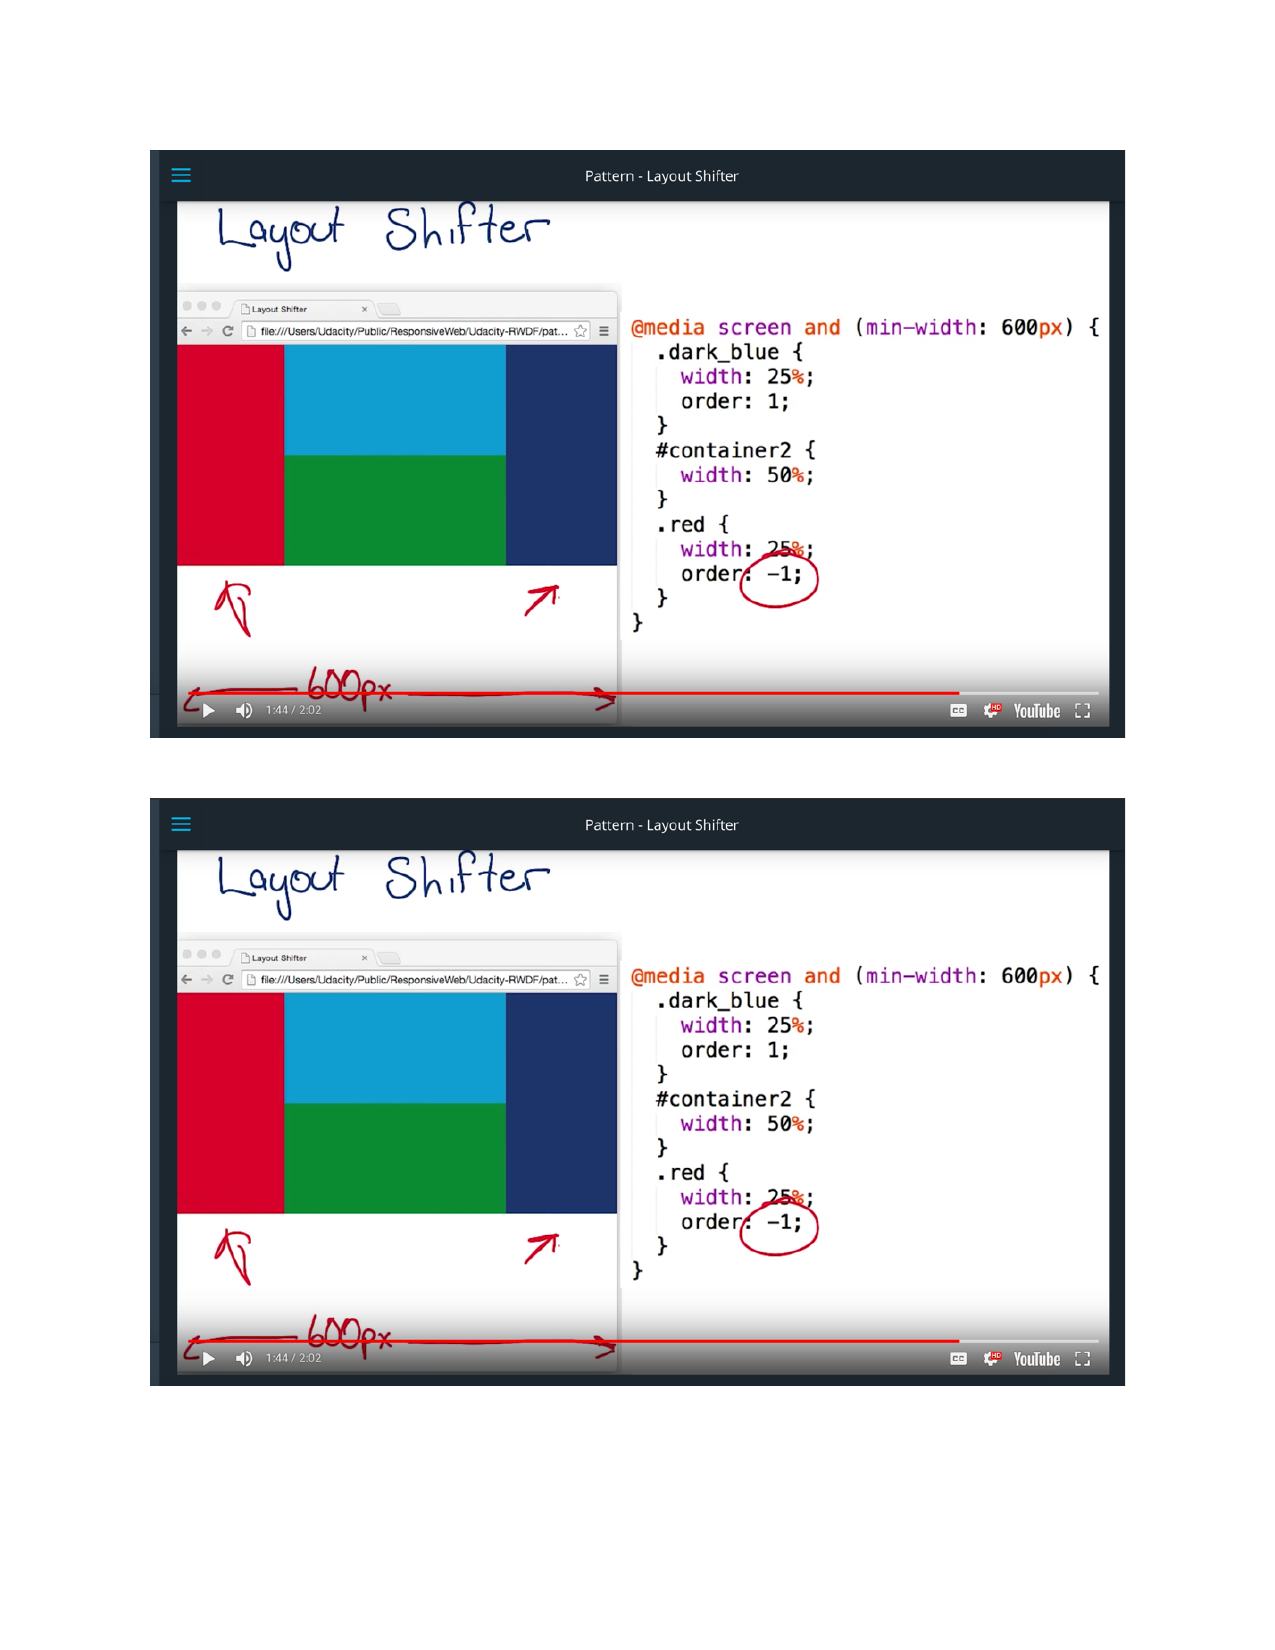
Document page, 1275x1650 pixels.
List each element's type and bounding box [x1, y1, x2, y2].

picture [150, 798, 1125, 1386]
picture [150, 150, 1125, 738]
